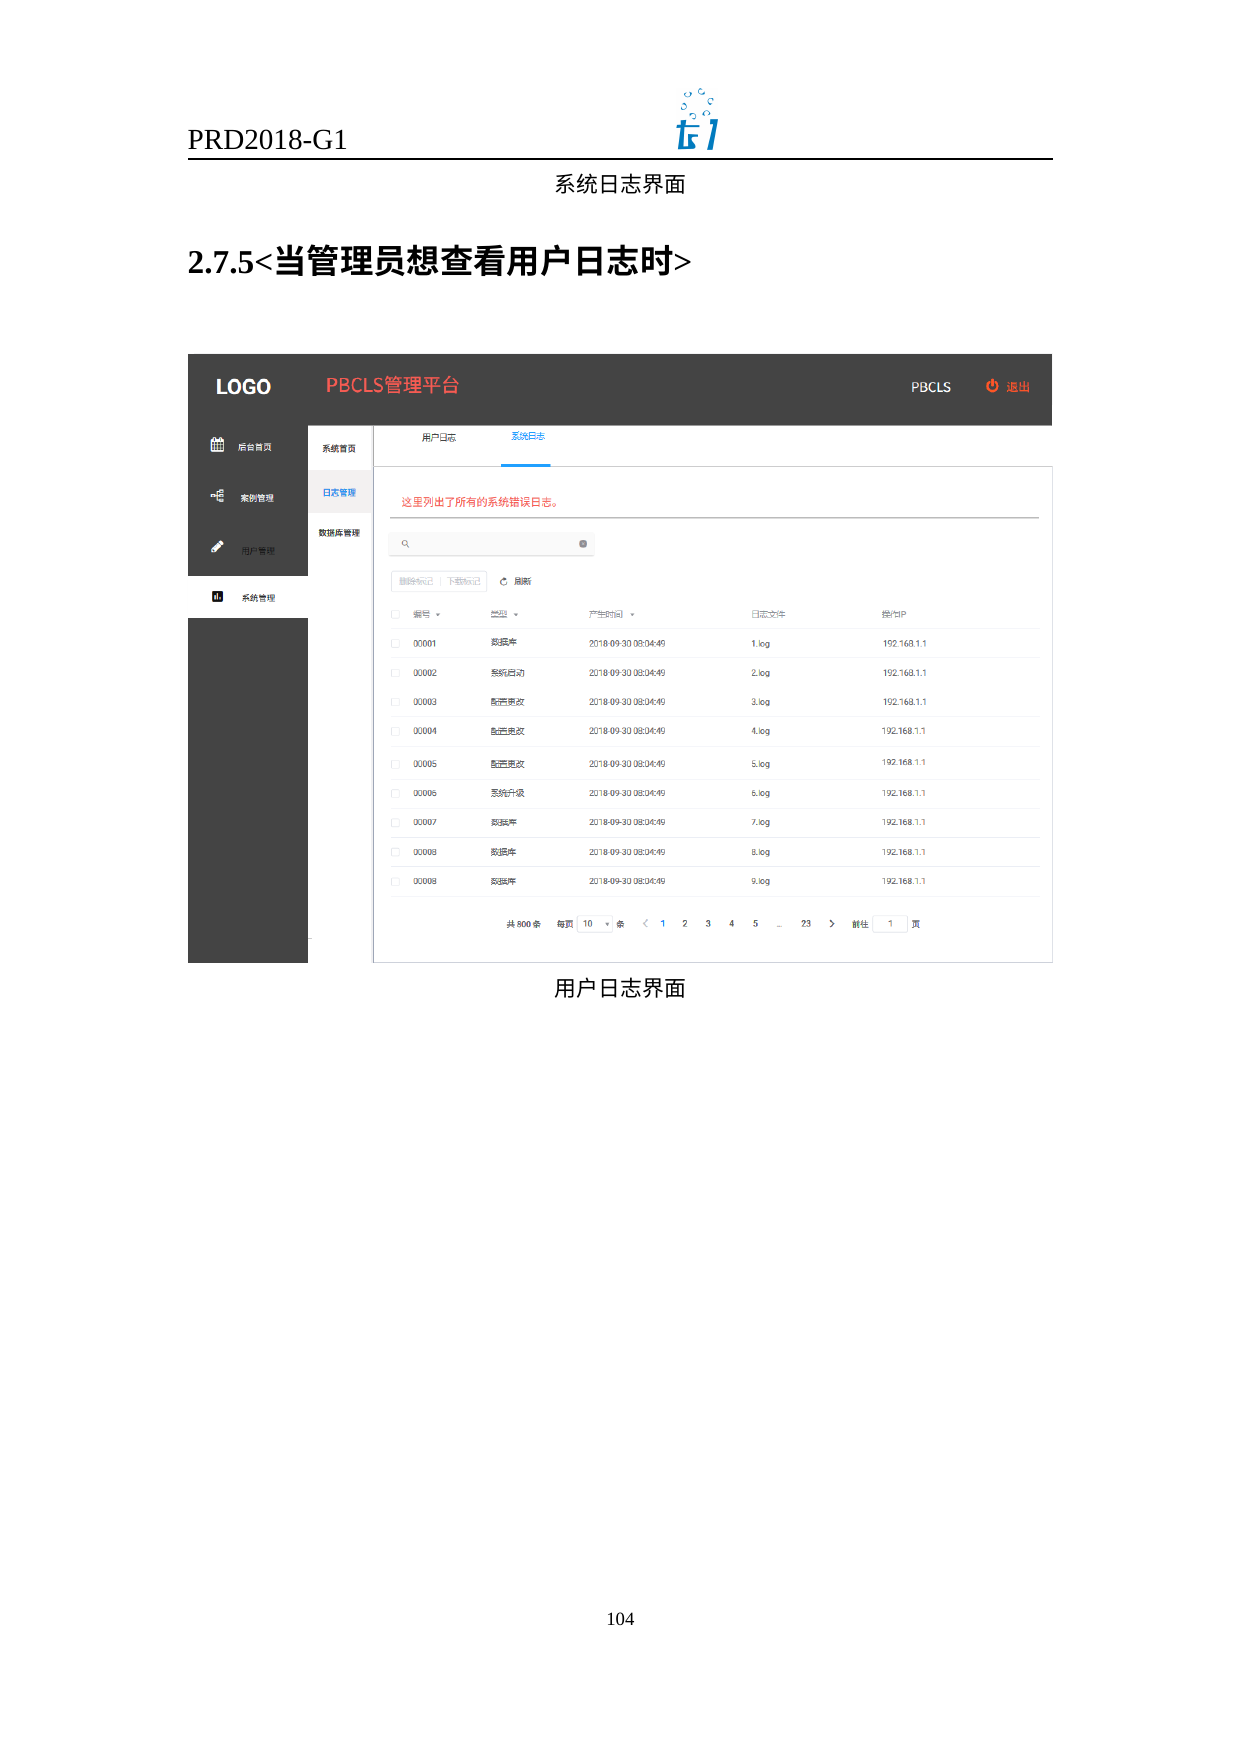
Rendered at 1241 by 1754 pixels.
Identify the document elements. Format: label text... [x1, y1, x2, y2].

text 用户日志界面 [187, 971, 1053, 1003]
text 系统日志界面 [187, 167, 1053, 199]
picture [187, 353, 1053, 963]
subtitle 2.7.5<当管理员想查看用户日志时> [187, 226, 1053, 291]
picture [676, 88, 719, 150]
